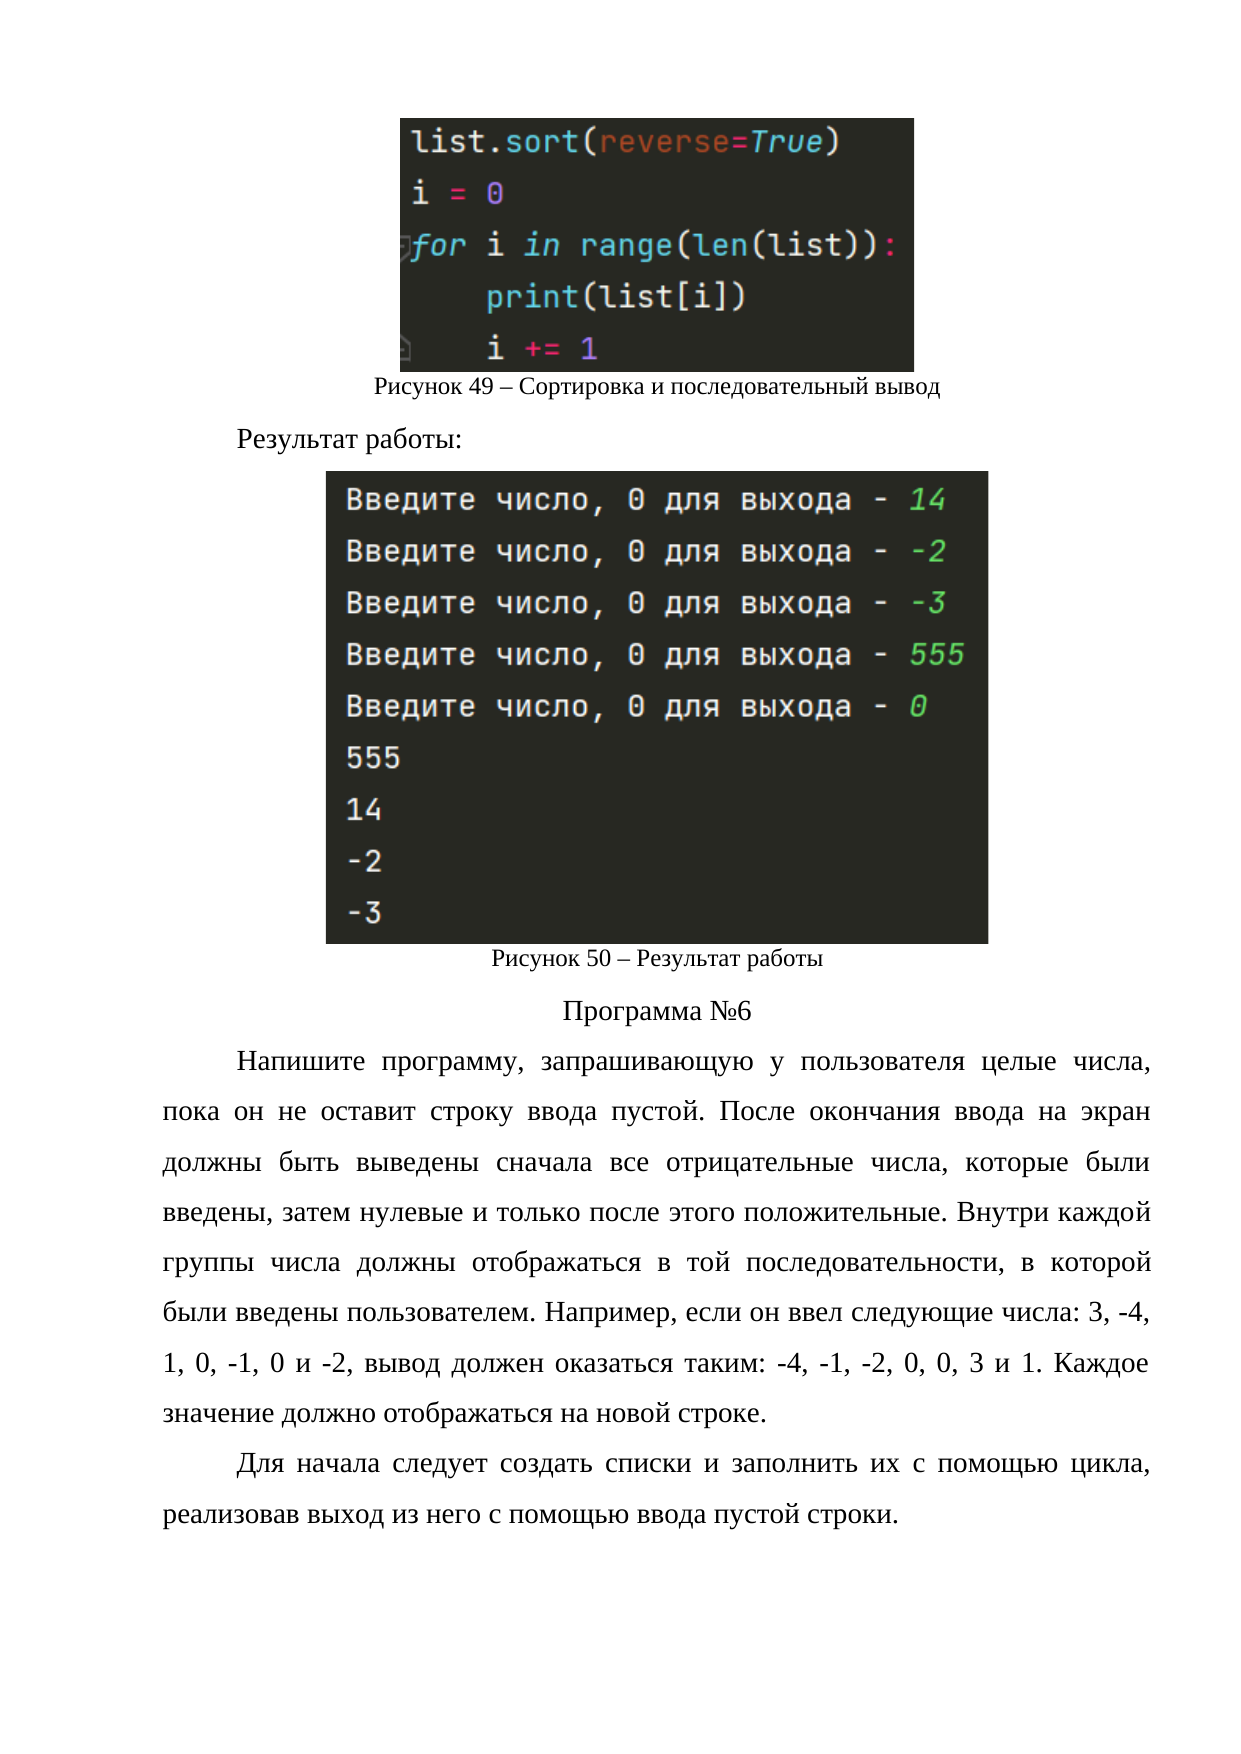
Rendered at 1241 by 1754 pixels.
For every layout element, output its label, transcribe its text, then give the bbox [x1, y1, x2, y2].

text Программа №6 [162, 993, 1152, 1026]
text Напишите программу, запрашивающую у пользователя целые числа, пока он не оставит строку ввода пустой. После окончания ввода на экран должны быть выведены сначала все отрицательные числа, которые были введены, затем нулевые и только после этого положительные. Внутри каждой группы числа должны отображаться в той последовательности, в которой были введены пользователем. Например, если он ввел следующие числа: 3, -4, 1, 0, -1, 0 и -2, вывод должен оказаться таким: -4, -1, -2, 0, 0, 3 и 1. Каждое значение должно отображаться на новой строке. [162, 1043, 1152, 1429]
text Для начала следует создать списки и заполнить их с помощью цикла, реализовав выход из него с помощью ввода пустой строки. [162, 1446, 1152, 1529]
picture [400, 118, 915, 372]
text Рисунок 50 – Результат работы [162, 943, 1152, 972]
picture [325, 471, 989, 944]
text Результат работы: [162, 421, 1152, 454]
text Рисунок 49 – Сортировка и последовательный вывод [162, 371, 1152, 400]
